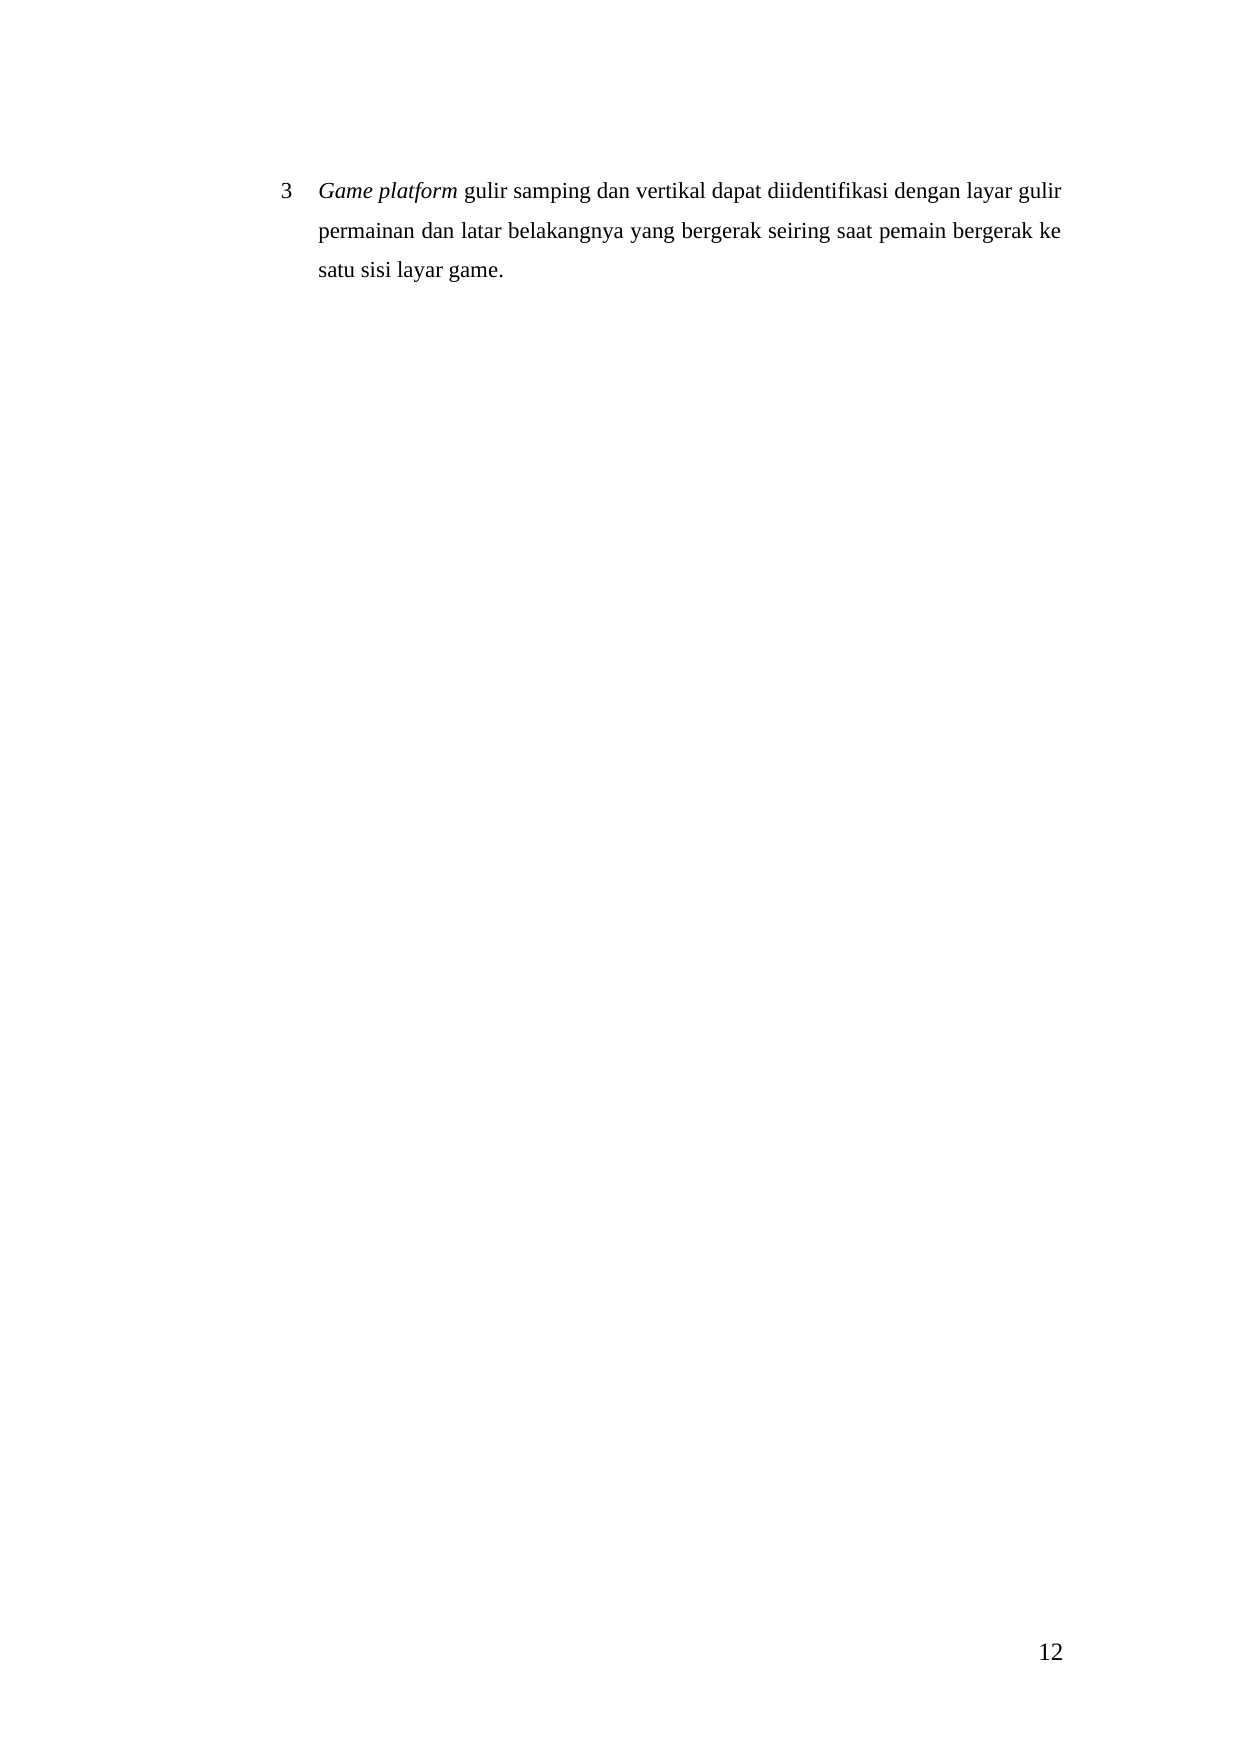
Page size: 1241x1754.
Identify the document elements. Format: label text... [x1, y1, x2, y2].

list Game platform gulir samping dan vertikal dapat diidentifikasi dengan layar gulir permainan dan latar belakangnya yang bergerak seiring saat pemain bergerak ke satu sisi layar game. [281, 177, 1063, 282]
